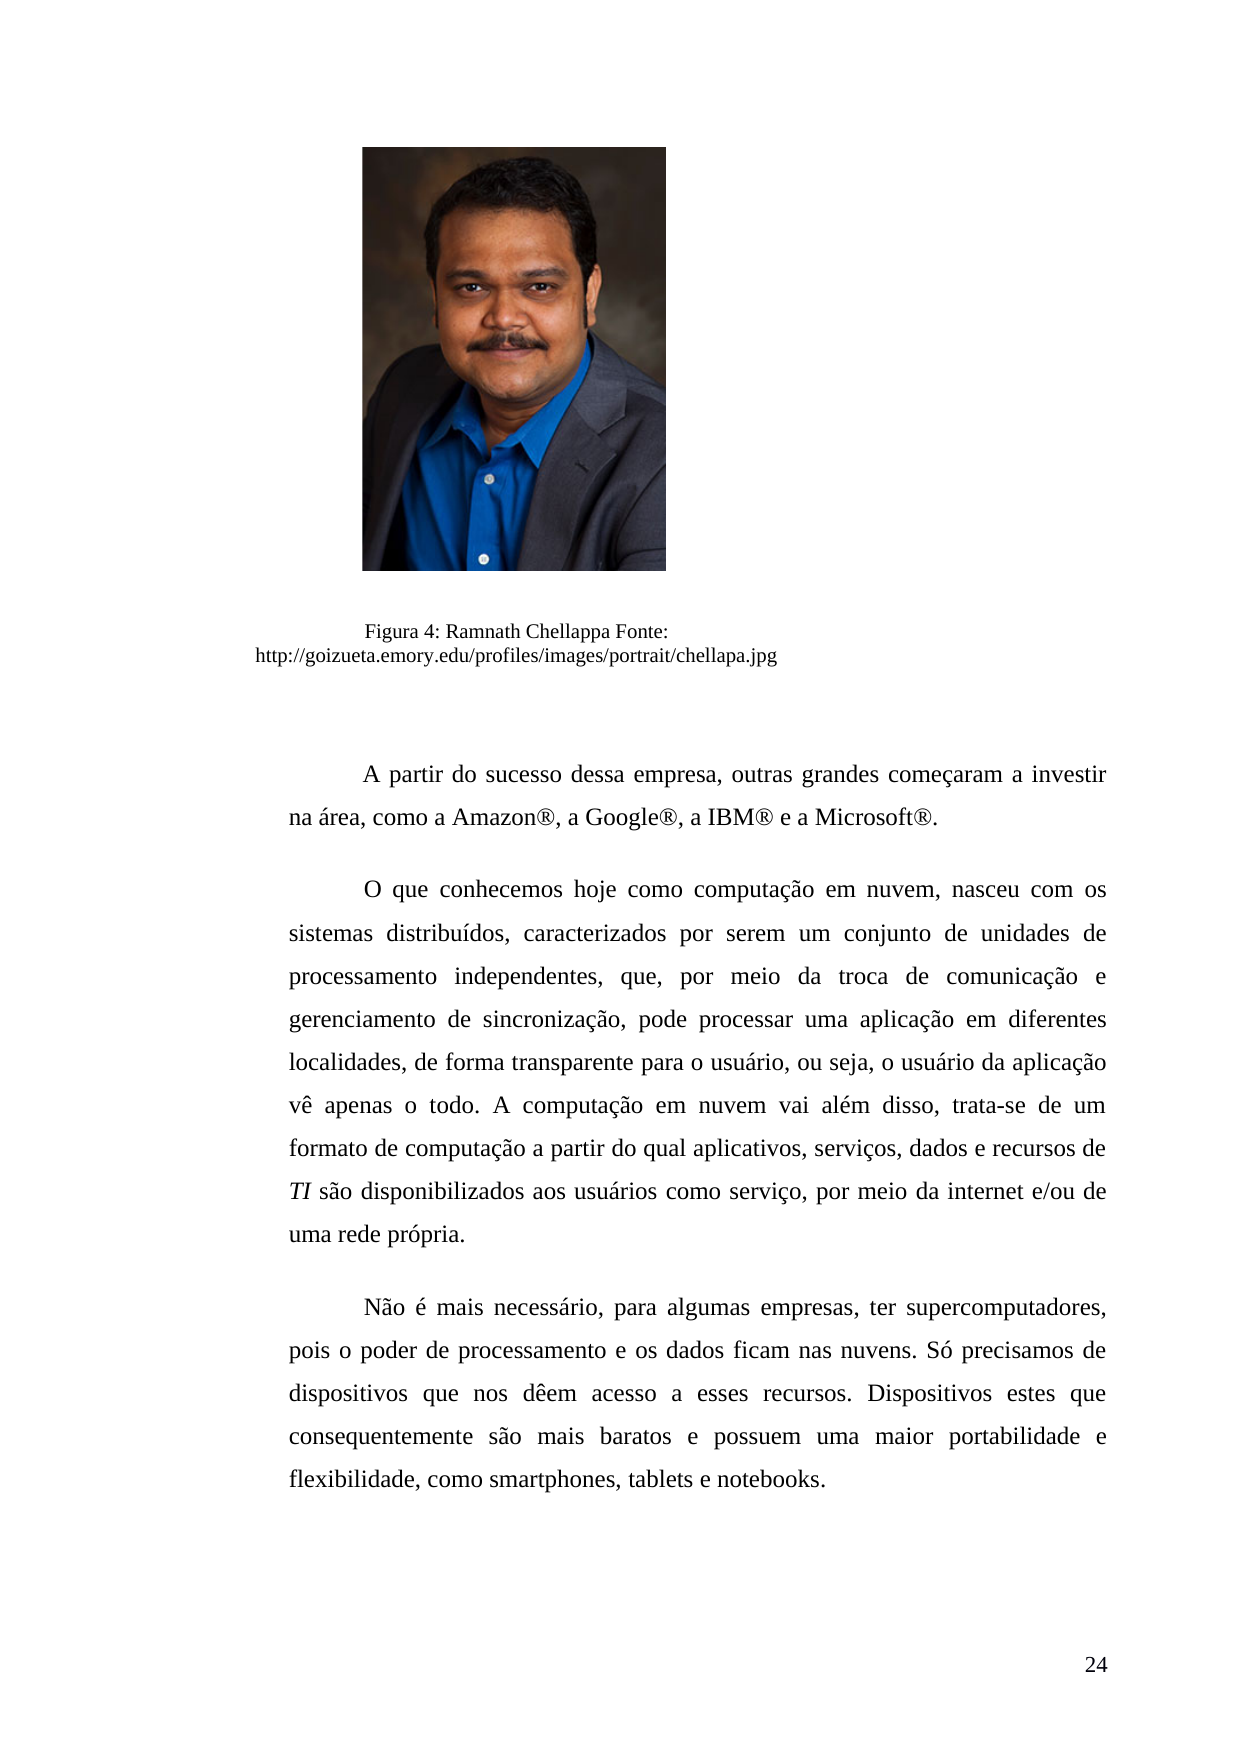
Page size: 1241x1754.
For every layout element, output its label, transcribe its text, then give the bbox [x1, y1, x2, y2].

text O que conhecemos hoje como computação em nuvem, nasceu com os sistemas distribuídos, caracterizados por serem um conjunto de unidades de processamento independentes, que, por meio da troca de comunicação e gerenciamento de sincronização, pode processar uma aplicação em diferentes localidades, de forma transparente para o usuário, ou seja, o usuário da aplicação vê apenas o todo. A computação em nuvem vai além disso, trata-se de um formato de computação a partir do qual aplicativos, serviços, dados e recursos de TI são disponibilizados aos usuários como serviço, por meio da internet e/ou de uma rede própria. [288, 874, 1107, 1248]
picture [362, 147, 666, 571]
text Não é mais necessário, para algumas empresas, ter supercomputadores, pois o poder de processamento e os dados ficam nas nuvens. Só precisamos de dispositivos que nos dêem acesso a esses recursos. Dispositivos estes que consequentemente são mais baratos e possuem uma maior portabilidade e flexibilidade, como smartphones, tablets e notebooks. [288, 1292, 1107, 1493]
text A partir do sucesso dessa empresa, outras grandes começaram a investir na área, como a Amazon®, a Google®, a IBM® e a Microsoft®. [288, 759, 1107, 831]
